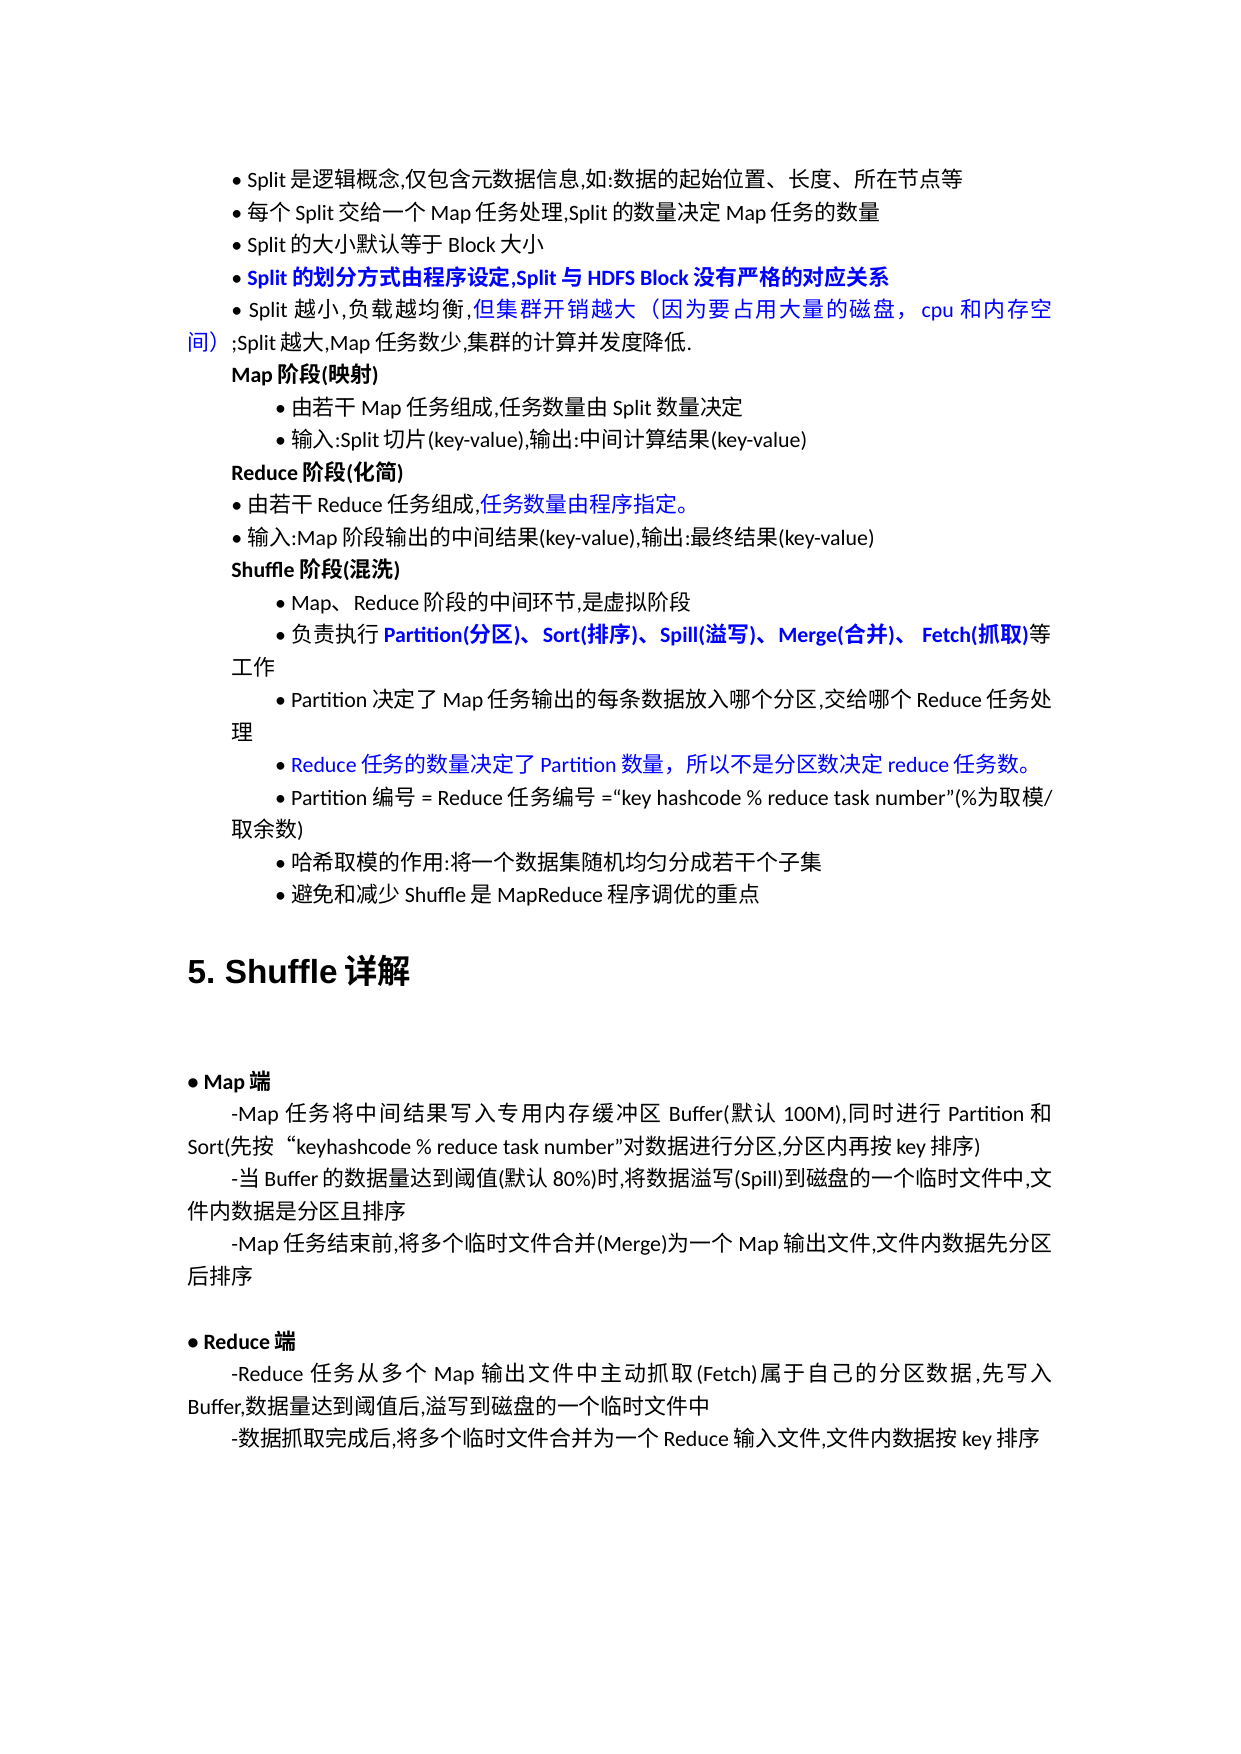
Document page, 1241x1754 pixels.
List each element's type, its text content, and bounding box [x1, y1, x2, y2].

text • Split越小,负载越均衡,但集群开销越大（因为要占用大量的磁盘，cpu和内存空间）;Split越大,Map任务数少,集群的计算并发度降低. [187, 292, 1053, 357]
text • Split的划分方式由程序设定,Split与HDFS Block没有严格的对应关系 [187, 259, 1053, 292]
text • Map、Reduce阶段的中间环节,是虚拟阶段 [231, 584, 1053, 617]
text -数据抓取完成后,将多个临时文件合并为一个Reduce输入文件,文件内数据按key排序 [187, 1421, 1053, 1453]
text • 负责执行Partition(分区)、Sort(排序)、Spill(溢写)、Merge(合并)、 Fetch(抓取)等工作 [231, 617, 1053, 682]
text • 由若干Reduce任务组成,任务数量由程序指定。 [187, 487, 1053, 519]
text • 哈希取模的作用:将一个数据集随机均匀分成若干个子集 [231, 844, 1053, 877]
text • Reduce任务的数量决定了Partition数量，所以不是分区数决定reduce任务数。 [231, 747, 1053, 779]
text -当Buffer的数据量达到阈值(默认80%)时,将数据溢写(Spill)到磁盘的一个临时文件中,文件内数据是分区且排序 [187, 1161, 1053, 1226]
text • 输入:Map阶段输出的中间结果(key-value),输出:最终结果(key-value) [187, 519, 1053, 552]
text • 由若干Map任务组成,任务数量由Split数量决定 [231, 389, 1053, 422]
text • Map端 [187, 1063, 1053, 1096]
text • 输入:Split切片(key-value),输出:中间计算结果(key-value) [231, 422, 1053, 454]
text Reduce阶段(化简) [187, 454, 1053, 487]
text Shuffle阶段(混洗) [187, 552, 1053, 584]
text • Split的大小默认等于Block大小 [187, 227, 1053, 259]
text -Map任务将中间结果写入专用内存缓冲区Buffer(默认100M),同时进行Partition和Sort(先按“keyhashcode % reduce task number”对数据进行分区,分区内再按key排序) [187, 1096, 1053, 1161]
text • Partition编号 = Reduce任务编号 =“key hashcode % reduce task number”(%为取模/取余数) [231, 779, 1053, 844]
subtitle Shuffle详解 [187, 937, 1053, 1002]
text Map阶段(映射) [187, 357, 1053, 389]
text • Reduce端 [187, 1323, 1053, 1356]
text • 每个Split交给一个Map任务处理,Split的数量决定Map任务的数量 [187, 194, 1053, 227]
text • Partition决定了Map任务输出的每条数据放入哪个分区,交给哪个Reduce任务处理 [231, 682, 1053, 747]
text • Split是逻辑概念,仅包含元数据信息,如:数据的起始位置、长度、所在节点等 [187, 162, 1053, 194]
text -Map任务结束前,将多个临时文件合并(Merge)为一个Map输出文件,文件内数据先分区后排序 [187, 1226, 1053, 1291]
text • 避免和减少Shuffle是MapReduce程序调优的重点 [231, 877, 1053, 909]
text -Reduce任务从多个Map输出文件中主动抓取(Fetch)属于自己的分区数据,先写入Buffer,数据量达到阈值后,溢写到磁盘的一个临时文件中 [187, 1356, 1053, 1421]
